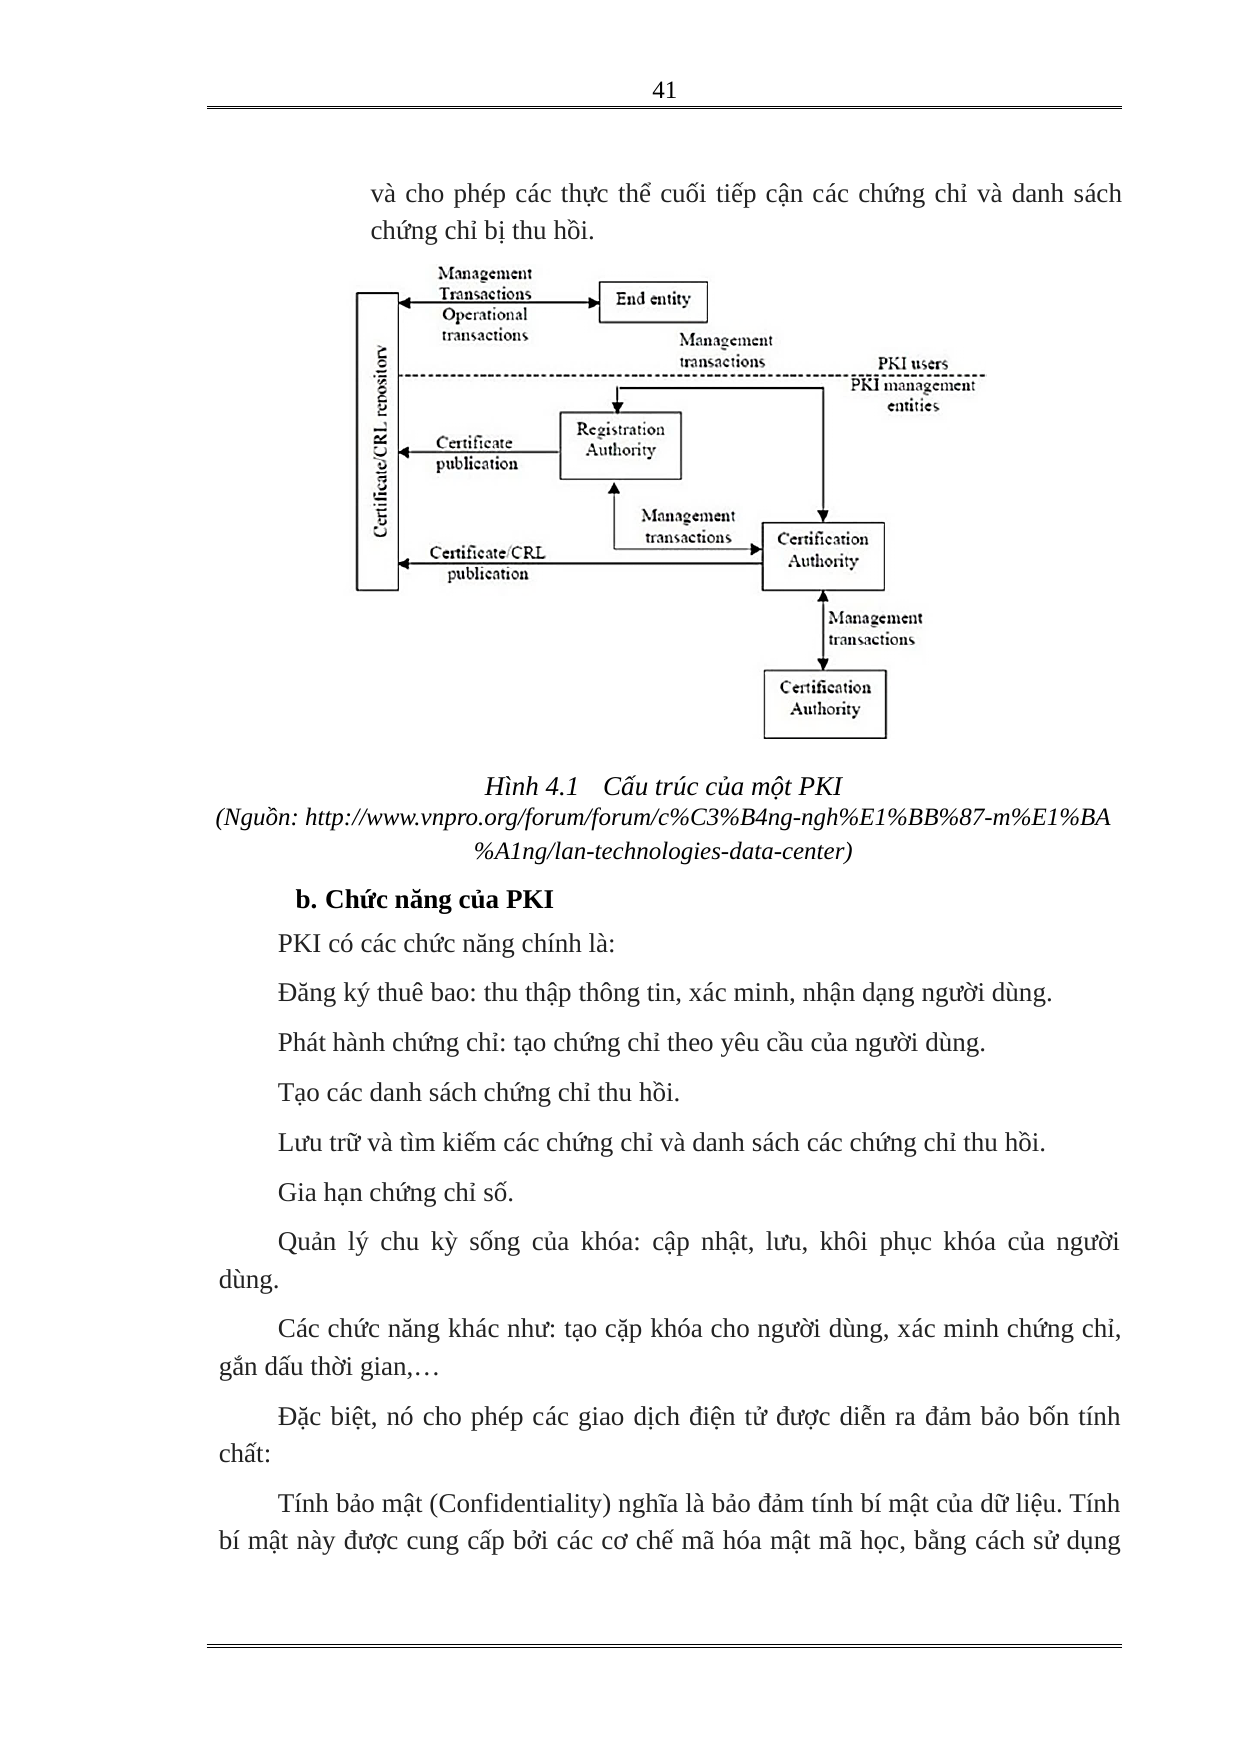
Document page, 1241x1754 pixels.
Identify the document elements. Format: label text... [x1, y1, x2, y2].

text Cấu trúc của một PKI [207, 771, 1122, 802]
text Quản lý chu kỳ sống của khóa: cập nhật, lưu, khôi phục khóa của người dùng. [218, 1226, 1122, 1294]
text Gia hạn chứng chỉ số. [218, 1176, 1122, 1207]
text Tạo các danh sách chứng chỉ thu hồi. [218, 1076, 1122, 1107]
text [218, 1487, 1122, 1555]
text Đặc biệt, nó cho phép các giao dịch điện tử được diễn ra đảm bảo bốn tính chất: [218, 1400, 1122, 1468]
text Các chức năng khác như: tạo cặp khóa cho người dùng, xác minh chứng chỉ, gắn dấu thời gian,… [218, 1313, 1122, 1381]
text (Nguồn: http://www.vnpro.org/forum/forum/c%C3%B4ng-ngh%E1%BB%87-m%E1%BA%A1ng/lan-technologies-data-center) [207, 802, 1122, 865]
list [333, 177, 1122, 246]
text PKI có các chức năng chính là: [218, 927, 1122, 958]
text Phát hành chứng chỉ: tạo chứng chỉ theo yêu cầu của người dùng. [218, 1026, 1122, 1057]
picture [342, 264, 987, 739]
text Lưu trữ và tìm kiếm các chứng chỉ và danh sách các chứng chỉ thu hồi. [218, 1126, 1122, 1157]
subtitle Chức năng của PKI [295, 883, 1122, 914]
text Đăng ký thuê bao: thu thập thông tin, xác minh, nhận dạng người dùng. [218, 977, 1122, 1008]
